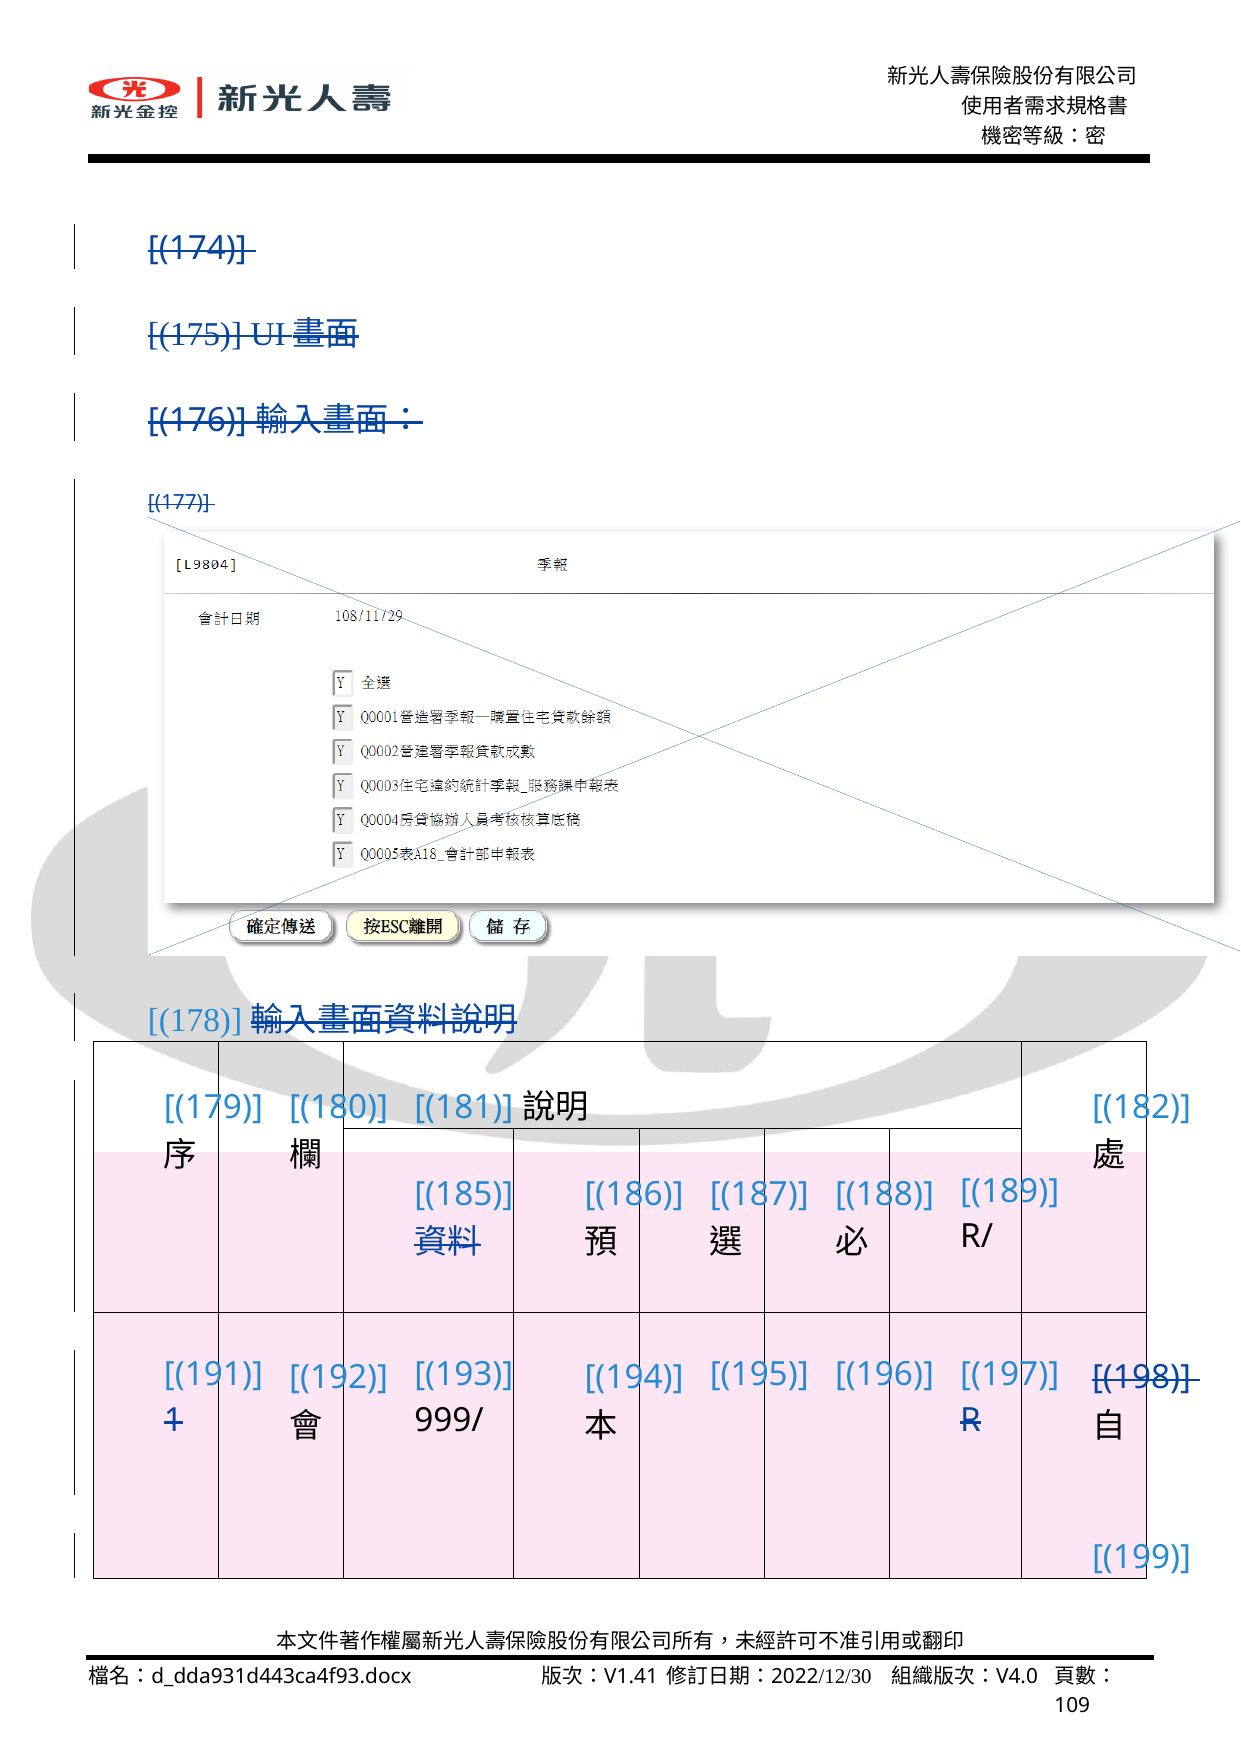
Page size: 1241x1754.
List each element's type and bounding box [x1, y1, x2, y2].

picture [151, 517, 1241, 735]
table_header [219, 1042, 343, 1312]
picture [640, 1129, 764, 1152]
picture [514, 1129, 639, 1152]
picture [702, 522, 1241, 951]
table_header [1022, 1042, 1146, 1312]
picture [25, 518, 1241, 1152]
picture [88, 61, 414, 118]
table_header [344, 1042, 1021, 1128]
picture [890, 1129, 1021, 1152]
picture [765, 1129, 889, 1152]
table_header [94, 1042, 218, 1312]
picture [344, 1129, 513, 1152]
